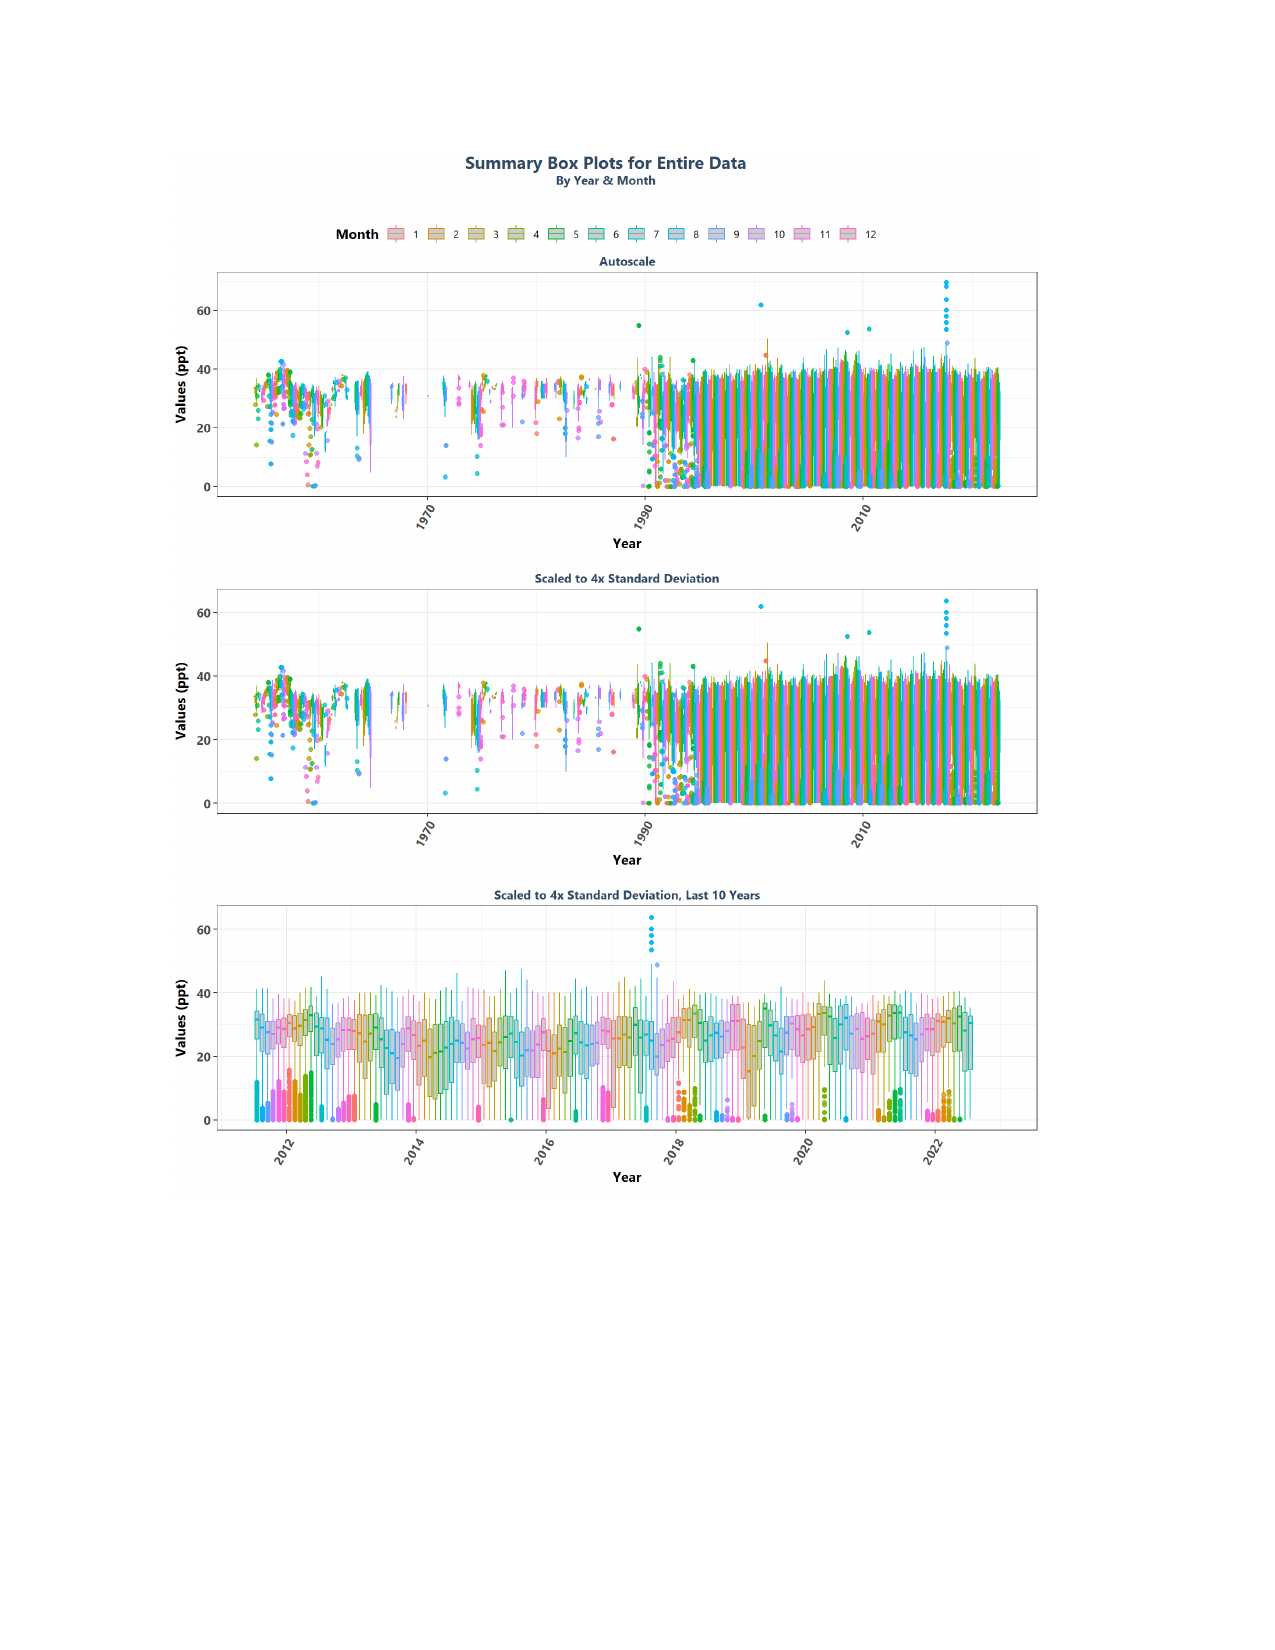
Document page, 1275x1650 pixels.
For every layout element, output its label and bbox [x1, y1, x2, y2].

picture [168, 150, 1044, 1200]
